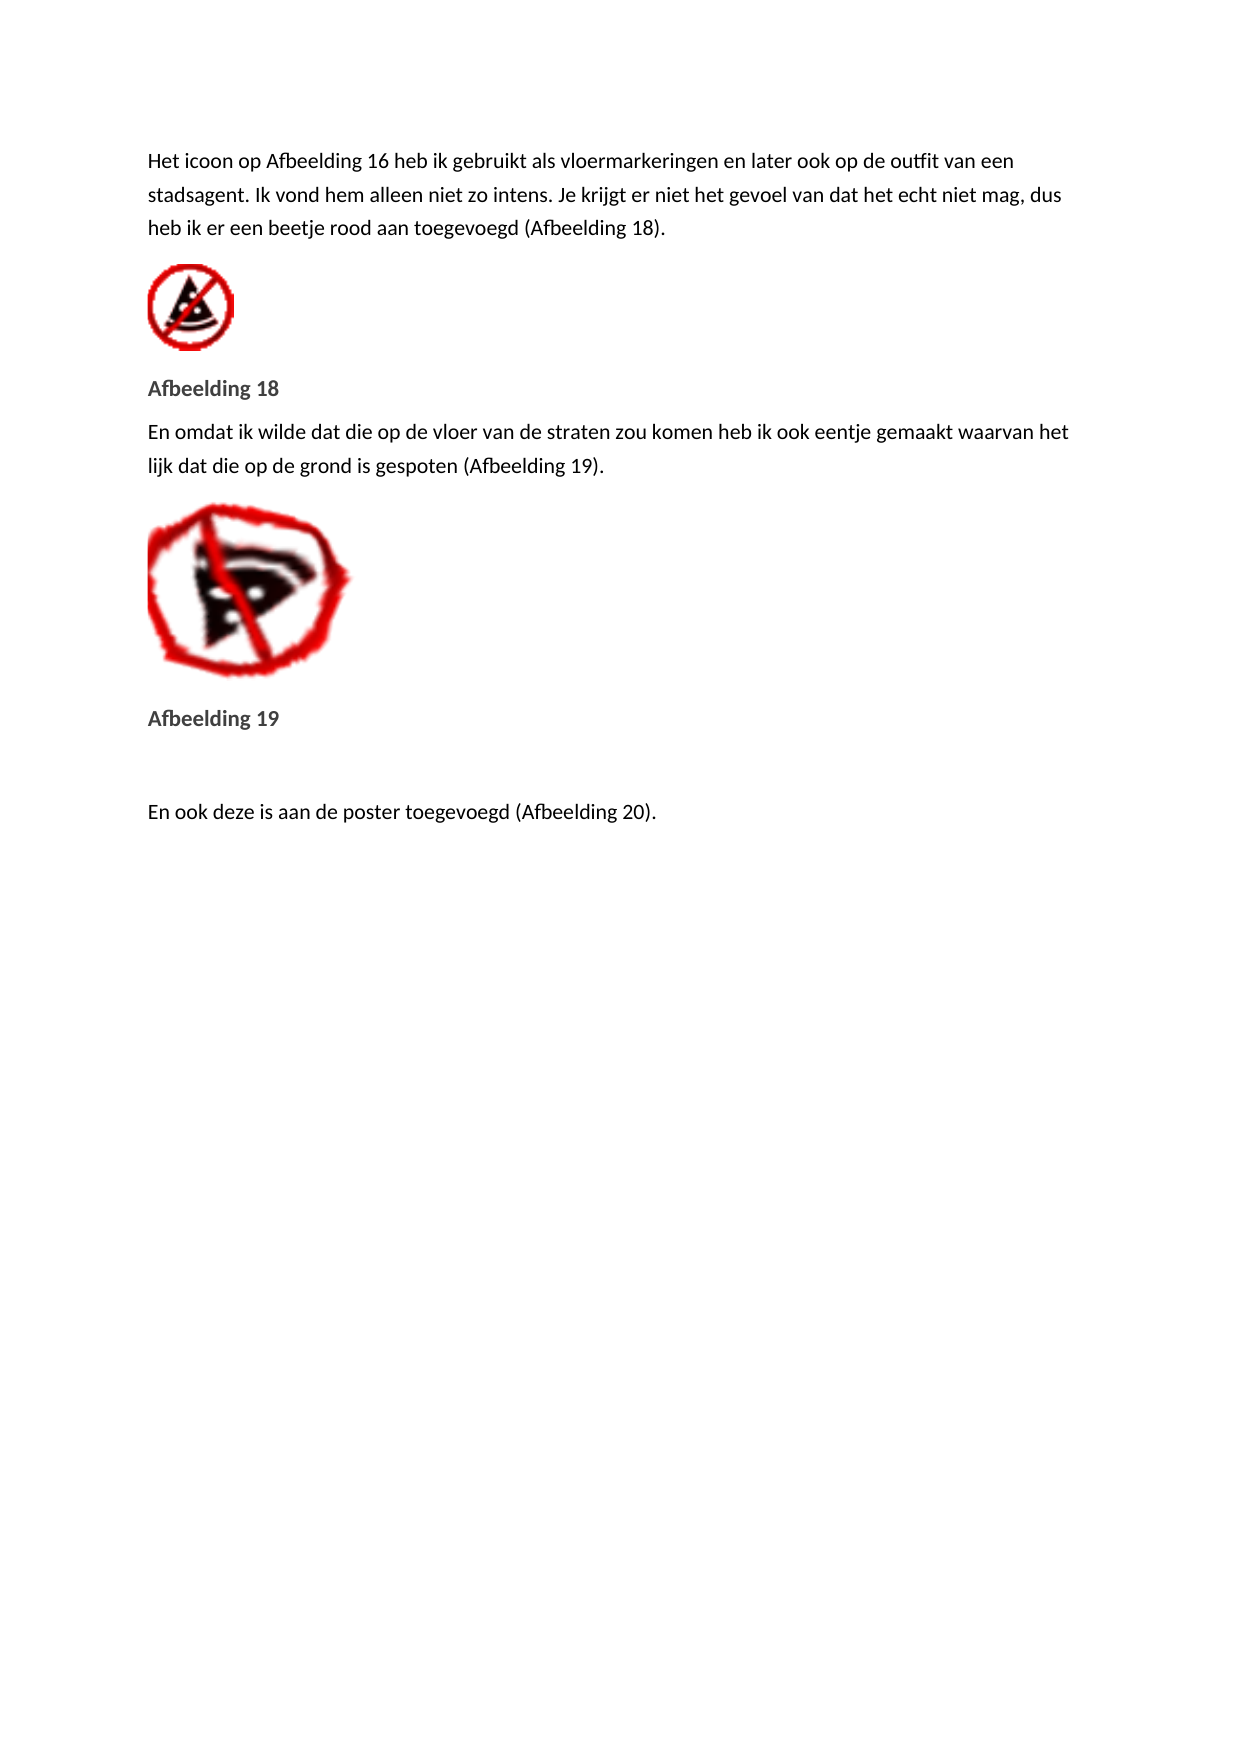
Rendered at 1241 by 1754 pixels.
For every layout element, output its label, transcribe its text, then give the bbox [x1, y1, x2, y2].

picture [147, 501, 357, 681]
picture [147, 264, 234, 351]
text Het icoon op Afbeelding 16 heb ik gebruikt als vloermarkeringen en later ook op de outfit van een stadsagent. Ik vond hem alleen niet zo intens. Je krijgt er niet het gevoel van dat het echt niet mag, dus heb ik er een beetje rood aan toegevoegd (Afbeelding 18). [148, 148, 1093, 241]
text En ook deze is aan de poster toegevoegd (Afbeelding 20). [148, 798, 1093, 825]
text En omdat ik wilde dat die op de vloer van de straten zou komen heb ik ook eentje gemaakt waarvan het lijk dat die op de grond is gespoten (Afbeelding 19). [148, 418, 1093, 478]
